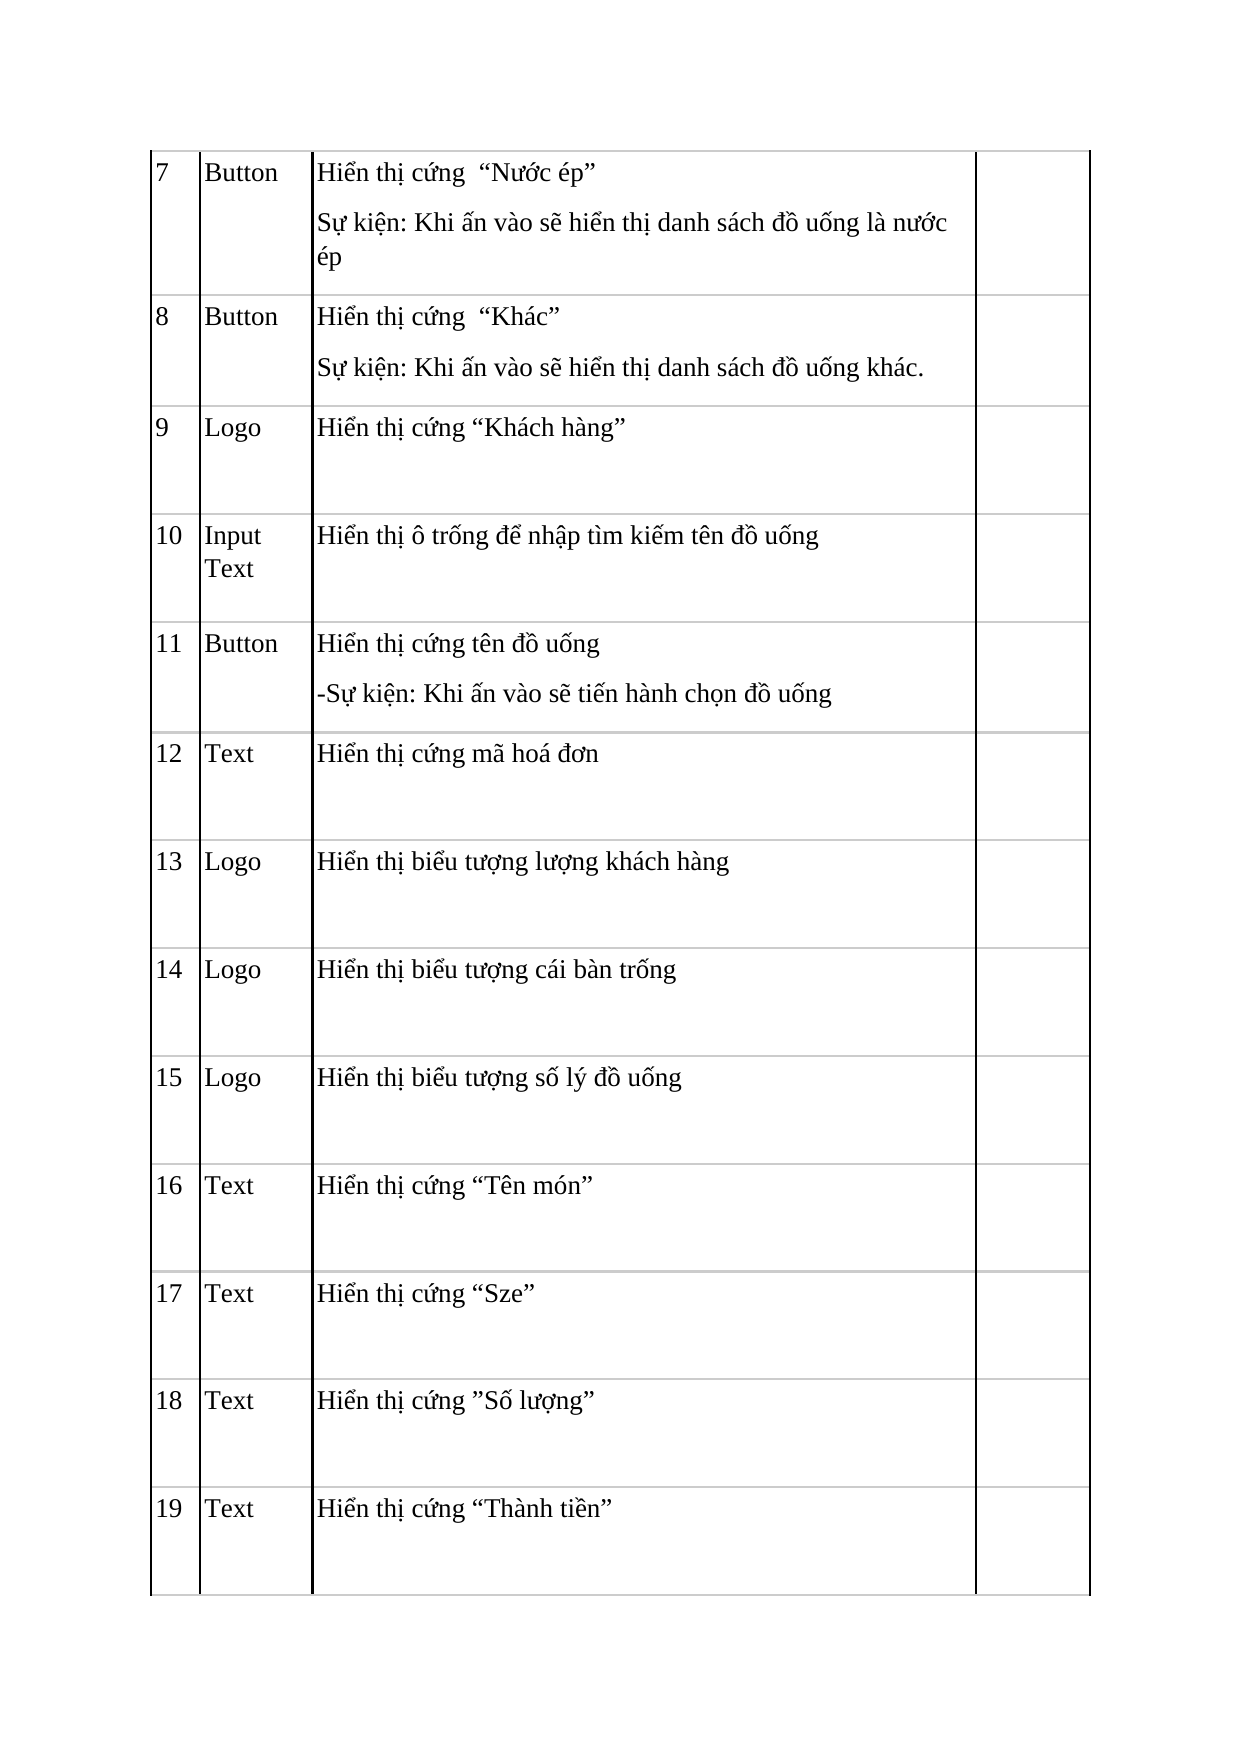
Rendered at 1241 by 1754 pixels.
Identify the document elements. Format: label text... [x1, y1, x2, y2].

table_cell 14 [152, 949, 199, 1055]
table_cell 13 [152, 841, 199, 947]
table_cell Input Text [201, 515, 311, 621]
table_cell [977, 515, 1089, 621]
table_cell [977, 1273, 1089, 1378]
table_cell [977, 949, 1089, 1055]
table_cell [977, 296, 1089, 405]
table_cell Text [201, 1488, 311, 1594]
table_cell Text [201, 1165, 311, 1270]
table_cell [977, 623, 1089, 731]
table_cell [977, 1057, 1089, 1163]
table_cell Hiển thị cứng mã hoá đơn [314, 734, 975, 839]
table_cell [977, 841, 1089, 947]
table_cell Hiển thị biểu tượng số lý đồ uống [314, 1057, 975, 1163]
table_cell [977, 1488, 1089, 1594]
table_cell Logo [201, 841, 311, 947]
table_cell [977, 152, 1089, 294]
table_cell Hiển thị cứng “Thành tiền” [314, 1488, 975, 1594]
table_cell Hiển thị cứng ”Số lượng” [314, 1380, 975, 1486]
table_cell Logo [201, 949, 311, 1055]
table_cell [977, 1380, 1089, 1486]
table_cell 7 [152, 152, 199, 294]
table_cell Hiển thị cứng “Sze” [314, 1273, 975, 1378]
table_cell Hiển thị cứng “Nước ép” Sự kiện: Khi ấn vào sẽ hiển thị danh sách đồ uống là nước ép [314, 152, 975, 294]
table_cell [977, 407, 1089, 513]
table_cell Hiển thị cứng “Khách hàng” [314, 407, 975, 513]
table_cell Hiển thị cứng tên đồ uống -Sự kiện: Khi ấn vào sẽ tiến hành chọn đồ uống [314, 623, 975, 731]
table_cell [977, 734, 1089, 839]
table_cell Hiển thị cứng “Tên món” [314, 1165, 975, 1270]
table_cell Hiển thị cứng “Khác” Sự kiện: Khi ấn vào sẽ hiển thị danh sách đồ uống khác. [314, 296, 975, 405]
table_cell Text [201, 1273, 311, 1378]
table_cell 16 [152, 1165, 199, 1270]
table_cell 18 [152, 1380, 199, 1486]
table_cell Hiển thị biểu tượng lượng khách hàng [314, 841, 975, 947]
table_cell 11 [152, 623, 199, 731]
table_cell Hiển thị biểu tượng cái bàn trống [314, 949, 975, 1055]
table_cell 15 [152, 1057, 199, 1163]
table_cell Text [201, 734, 311, 839]
table_cell 12 [152, 734, 199, 839]
table_cell 19 [152, 1488, 199, 1594]
table_cell Logo [201, 407, 311, 513]
table_cell Button [201, 623, 311, 731]
table_cell Button [201, 152, 311, 294]
table_cell Hiển thị ô trống để nhập tìm kiếm tên đồ uống [314, 515, 975, 621]
table_cell [977, 1165, 1089, 1270]
table_cell Text [201, 1380, 311, 1486]
table_cell Button [201, 296, 311, 405]
table_cell Logo [201, 1057, 311, 1163]
table_cell 9 [152, 407, 199, 513]
table_cell 8 [152, 296, 199, 405]
table_cell 10 [152, 515, 199, 621]
table_cell 17 [152, 1273, 199, 1378]
